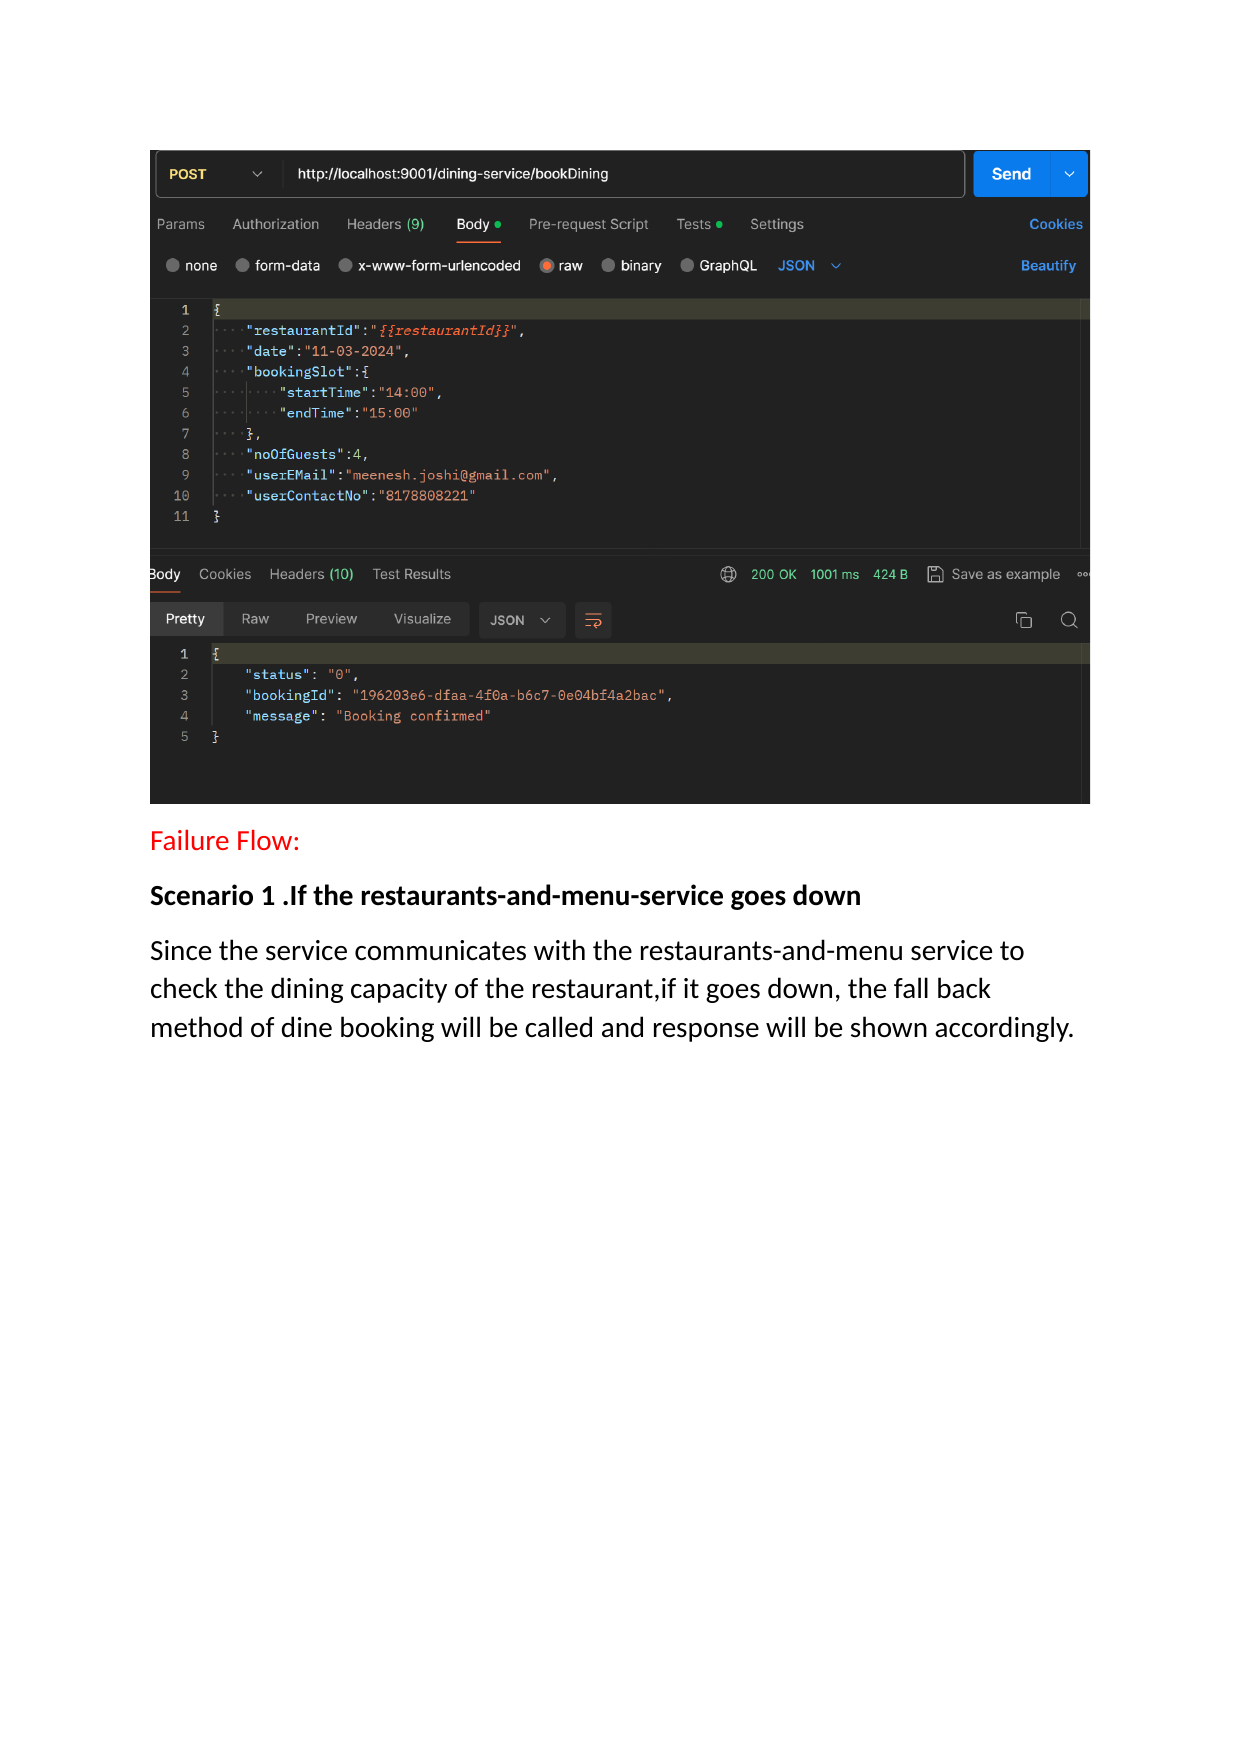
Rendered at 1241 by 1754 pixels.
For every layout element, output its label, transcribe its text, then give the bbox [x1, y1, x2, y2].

picture [150, 150, 1091, 804]
text Since the service communicates with the restaurants-and-menu service to check the dining capacity of the restaurant,if it goes down, the fall back method of dine booking will be called and response will be shown accordingly. [150, 932, 1090, 1045]
text Scenario 1 .If the restaurants-and-menu-service goes down [150, 877, 1090, 913]
text Failure Flow: [150, 822, 1090, 858]
